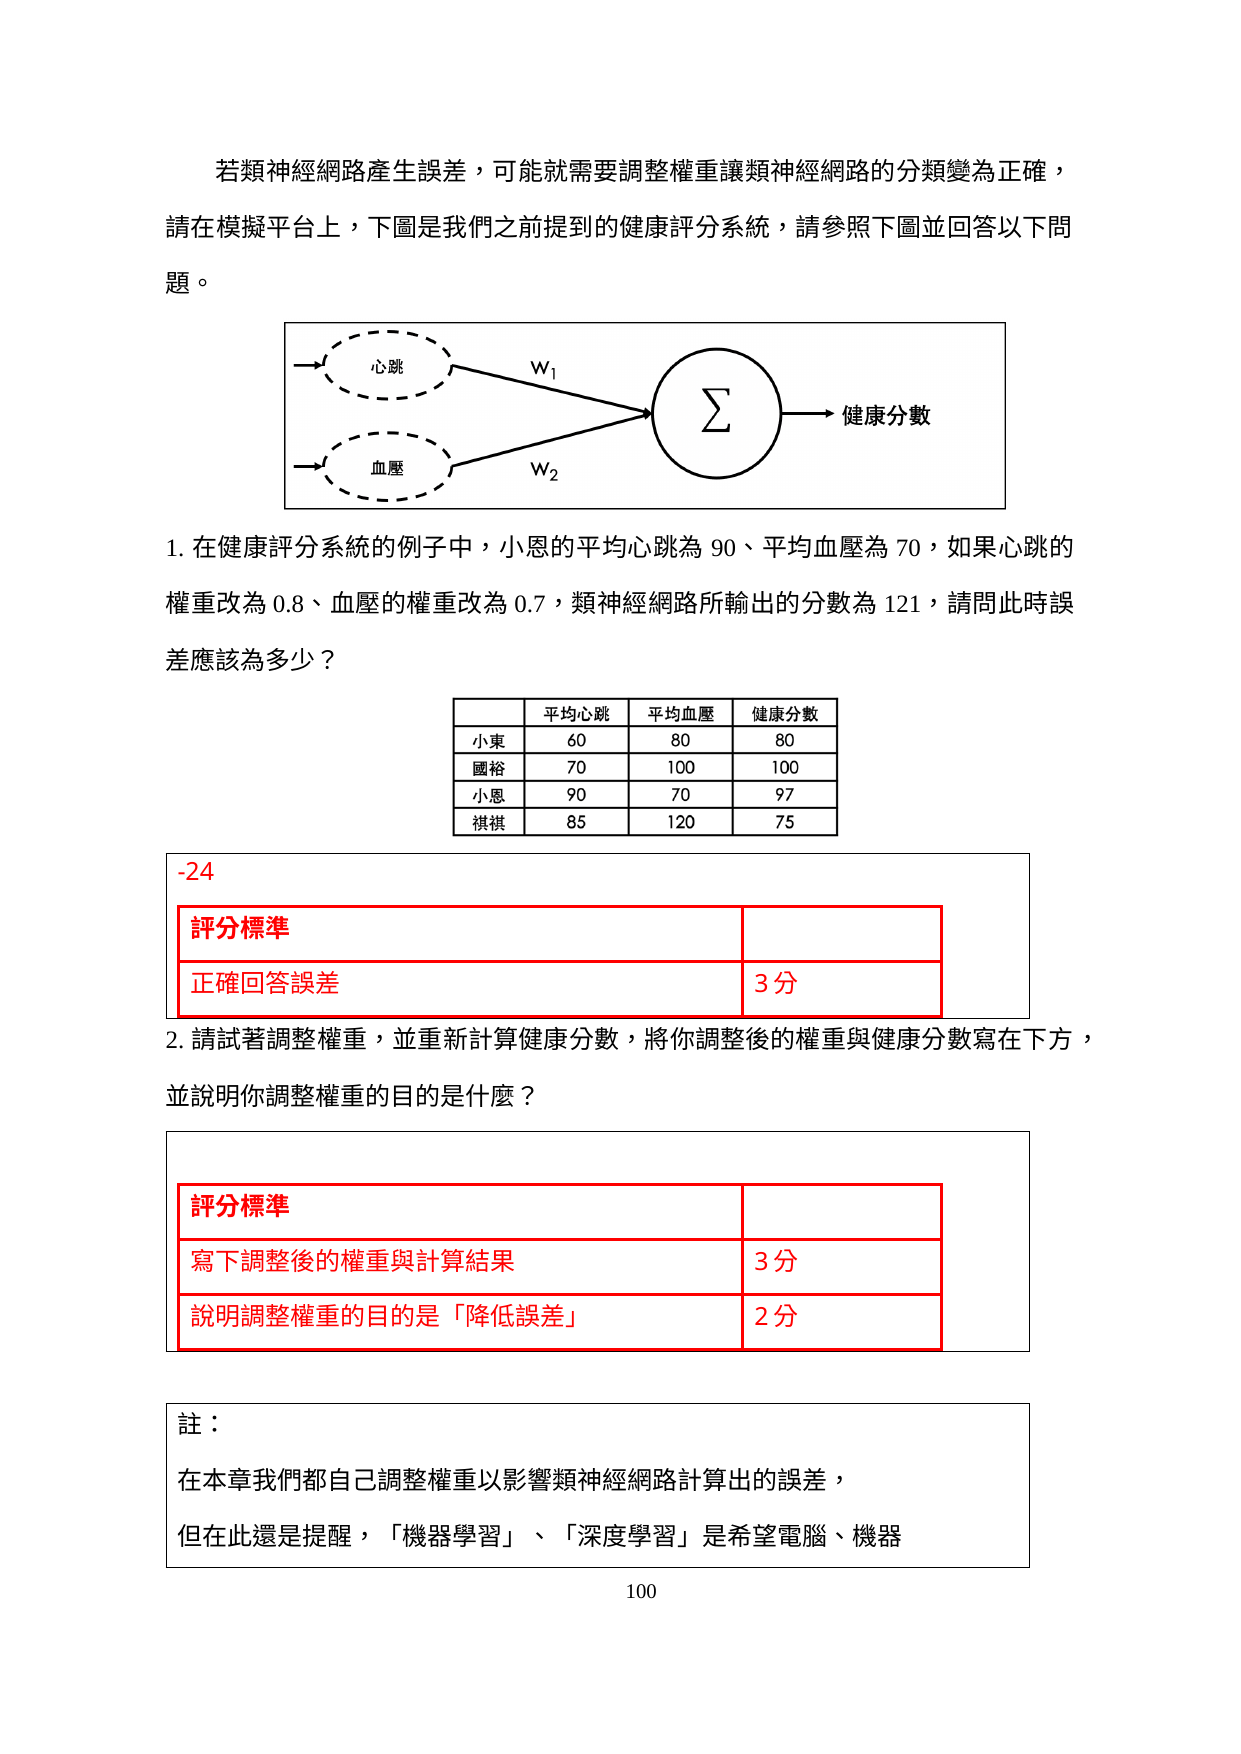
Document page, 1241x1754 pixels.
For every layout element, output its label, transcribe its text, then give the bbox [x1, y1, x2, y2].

table_header -24 [167, 854, 1029, 1018]
picture [281, 318, 1010, 513]
table_header [167, 1132, 1029, 1351]
text 若類神經網路產生誤差，可能就需要調整權重讓類神經網路的分類變為正確，請在模擬平台上，下圖是我們之前提到的健康評分系統，請參照下圖並回答以下問題。 [165, 151, 1075, 301]
text 2. 請試著調整權重，並重新計算健康分數，將你調整後的權重與健康分數寫在下方，並說明你調整權重的目的是什麼？ [165, 1019, 1075, 1113]
picture [450, 695, 840, 839]
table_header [167, 1404, 1029, 1567]
text 1. 在健康評分系統的例子中，小恩的平均心跳為90、平均血壓為70，如果心跳的權重改為0.8、血壓的權重改為0.7，類神經網路所輸出的分數為121，請問此時誤差應該為多少？ [165, 527, 1075, 677]
